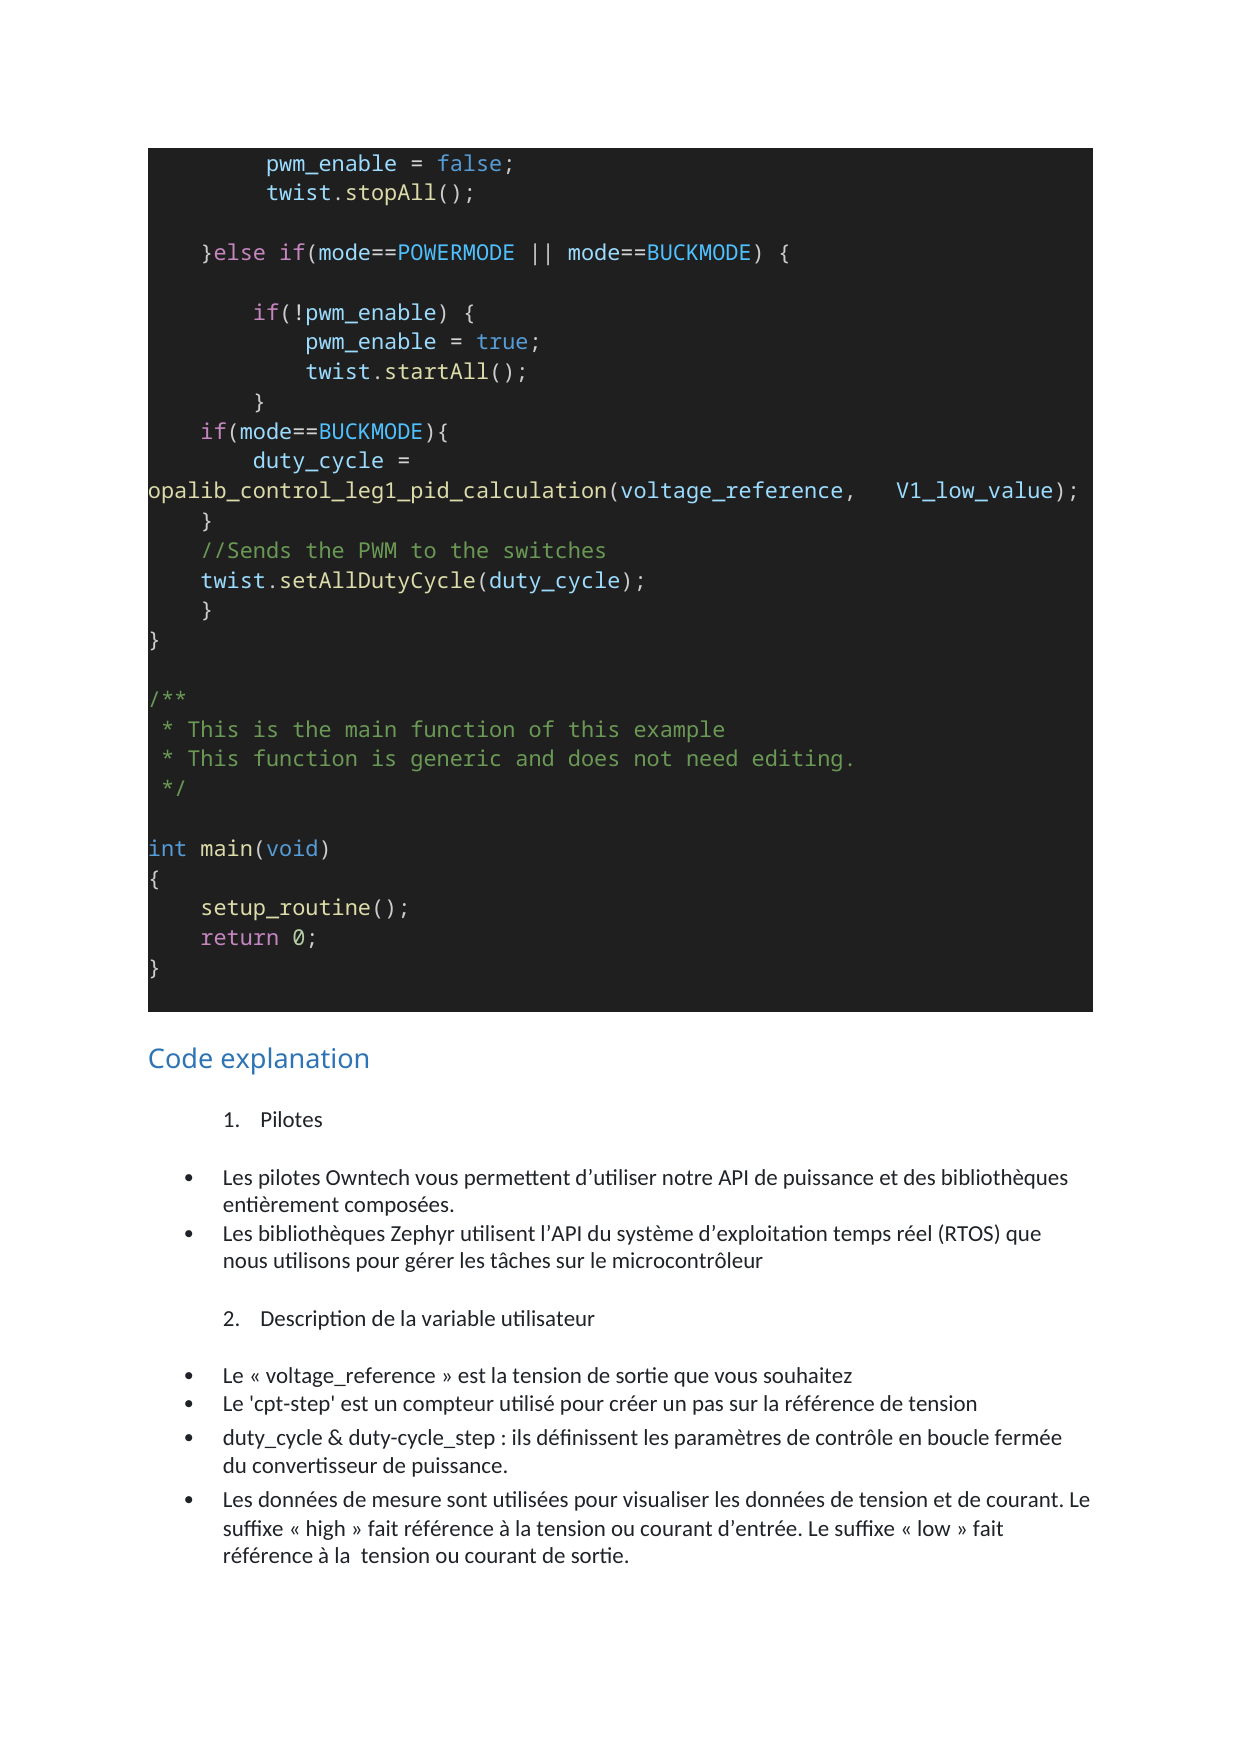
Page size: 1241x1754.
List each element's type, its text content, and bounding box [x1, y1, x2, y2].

text int main(void) [148, 833, 1093, 863]
text { [148, 863, 1093, 892]
text /** [148, 684, 1093, 714]
text }else if(mode==POWERMODE || mode==BUCKMODE) { [148, 237, 1093, 267]
text if(!pwm_enable) { [148, 297, 1093, 326]
text if(mode==BUCKMODE){ [148, 416, 1093, 446]
text } [148, 594, 1093, 624]
text */ [148, 773, 1093, 803]
text } [148, 386, 1093, 416]
text pwm_enable = false; [148, 148, 1093, 177]
text pwm_enable = true; [148, 326, 1093, 356]
text * This is the main function of this example [148, 714, 1093, 743]
text twist.stopAll(); [148, 177, 1093, 207]
text * This function is generic and does not need editing. [148, 743, 1093, 773]
list Les données de mesure sont utilisées pour visualiser les données de tension et de courant. Le suffixe « high » fait référence à la tension ou courant d’entrée. Le suffixe « low » fait référence à la tension ou courant de sortie. [185, 1486, 1093, 1570]
list Le « voltage_reference » est la tension de sortie que vous souhaitez [185, 1361, 1093, 1389]
text duty_cycle = opalib_control_leg1_pid_calculation(voltage_reference, V1_low_value); [148, 446, 1093, 505]
subtitle Code explanation [148, 1039, 1093, 1076]
text twist.setAllDutyCycle(duty_cycle); [148, 565, 1093, 594]
text } [148, 505, 1093, 535]
list Description de la variable utilisateur [223, 1304, 1093, 1332]
text } [148, 952, 1093, 982]
text twist.startAll(); [148, 356, 1093, 386]
text //Sends the PWM to the switches [148, 535, 1093, 565]
list Les bibliothèques Zephyr utilisent l’API du système d’exploitation temps réel (RTOS) que nous utilisons pour gérer les tâches sur le microcontrôleur [185, 1219, 1093, 1275]
list Pilotes [223, 1105, 1093, 1133]
list Les pilotes Owntech vous permettent d’utiliser notre API de puissance et des bibliothèques entièrement composées. [185, 1163, 1093, 1219]
list Le 'cpt-step' est un compteur utilisé pour créer un pas sur la référence de tension [185, 1389, 1093, 1417]
text setup_routine(); [148, 892, 1093, 922]
text } [148, 624, 1093, 654]
list duty_cycle & duty-cycle_step : ils définissent les paramètres de contrôle en boucle fermée du convertisseur de puissance. [185, 1423, 1093, 1479]
text return 0; [148, 922, 1093, 952]
